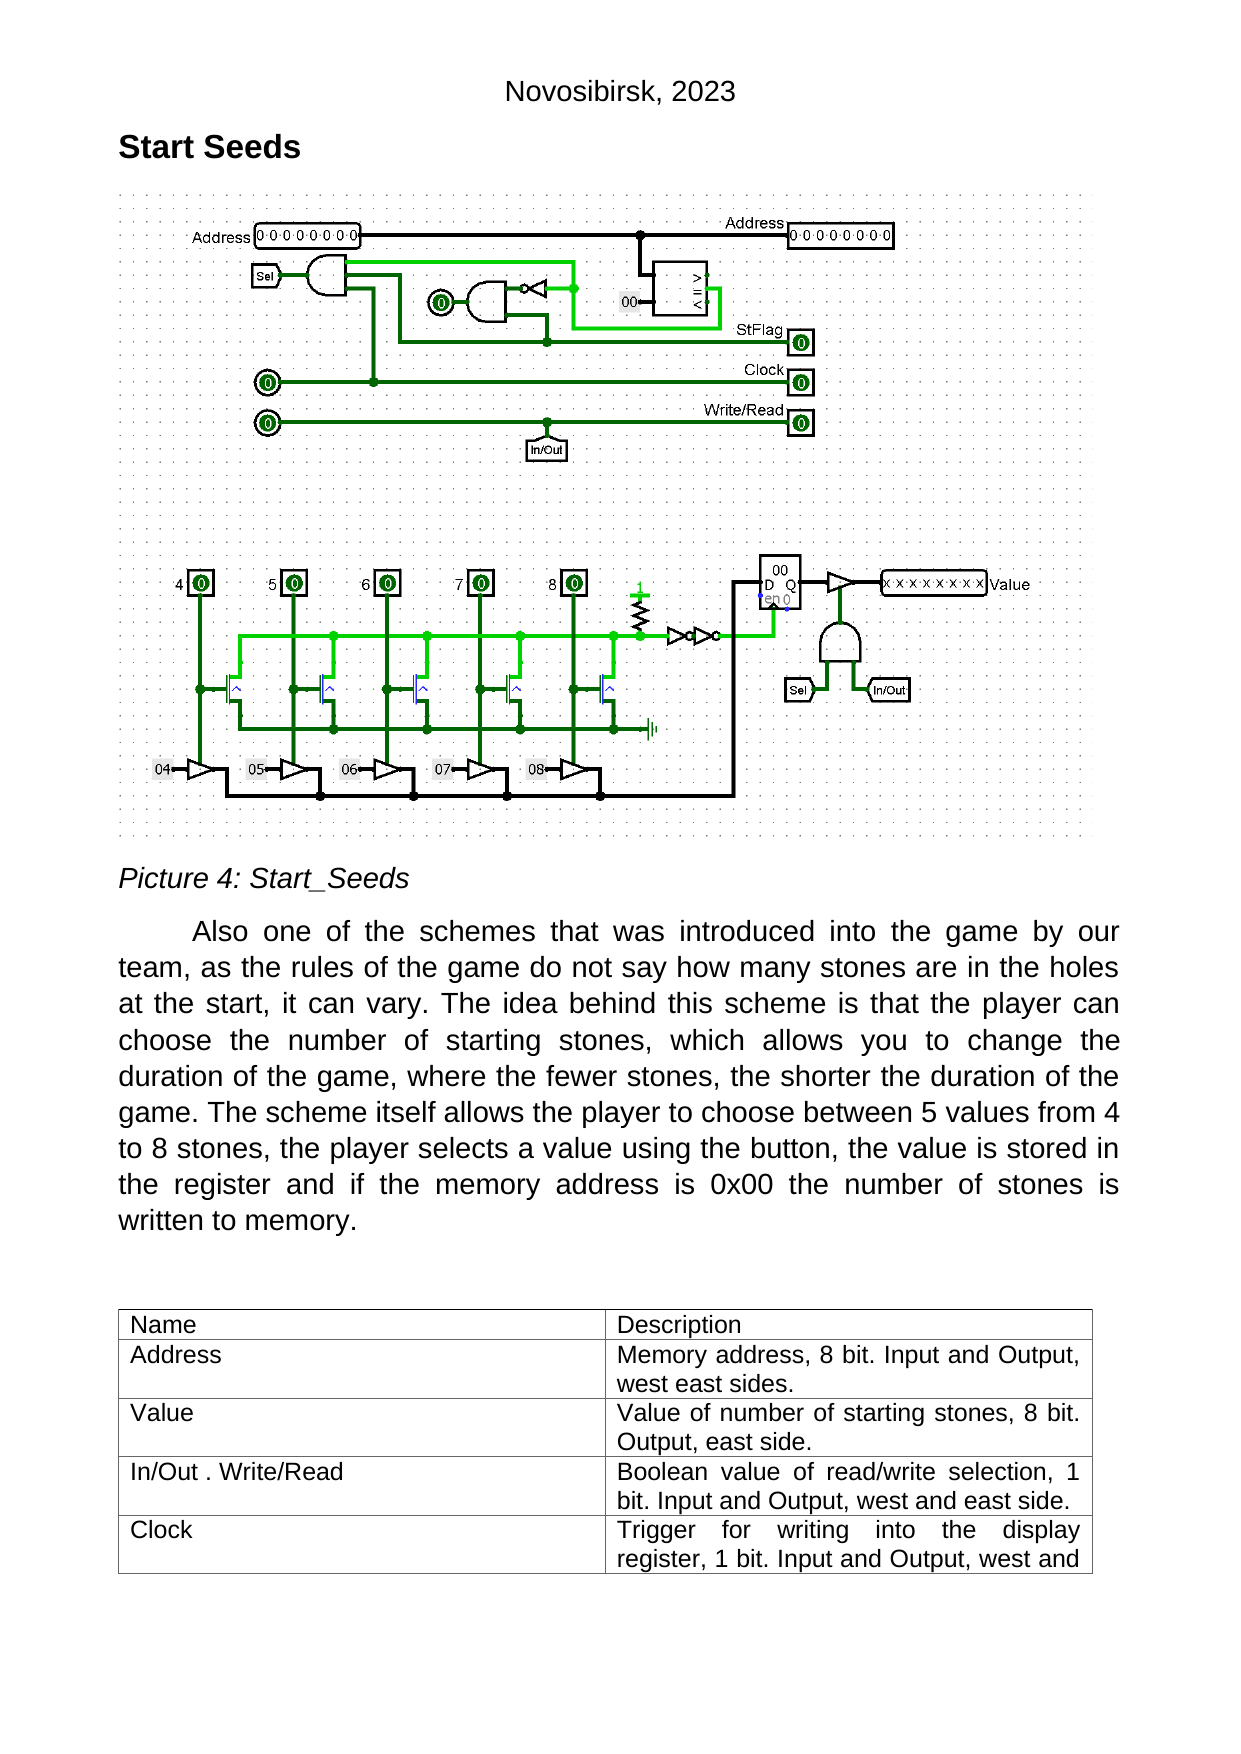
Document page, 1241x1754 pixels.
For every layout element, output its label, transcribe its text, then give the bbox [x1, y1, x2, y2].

text Also one of the schemes that was introduced into the game by our team, as the rules of the game do not say how many stones are in the holes at the start, it can vary. The idea behind this scheme is that the player can choose the number of starting stones, which allows you to change the duration of the game, where the fewer stones, the shorter the duration of the game. The scheme itself allows the player to choose between 5 values from 4 to 8 stones, the player selects a value using the button, the value is stored in the register and if the memory address is 0x00 the number of stones is written to memory. [118, 914, 1122, 1237]
text Start Seeds [118, 127, 1122, 165]
table_cell Address [119, 1340, 605, 1397]
table_cell Boolean value of read/write selection, 1 bit. Input and Output, west and east side. [606, 1457, 1092, 1514]
table_cell Value of number of starting stones, 8 bit. Output, east side. [606, 1399, 1092, 1456]
table_header Name [119, 1310, 605, 1339]
picture [118, 184, 1093, 843]
table_cell In/Out . Write/Read [119, 1457, 605, 1514]
table_header Description [606, 1310, 1092, 1339]
table_cell Memory address, 8 bit. Input and Output, west east sides. [606, 1340, 1092, 1397]
table_cell Value [119, 1399, 605, 1456]
table_cell Clock [119, 1516, 605, 1573]
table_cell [606, 1516, 1092, 1573]
text Picture 4: Start_Seeds [118, 861, 1122, 895]
